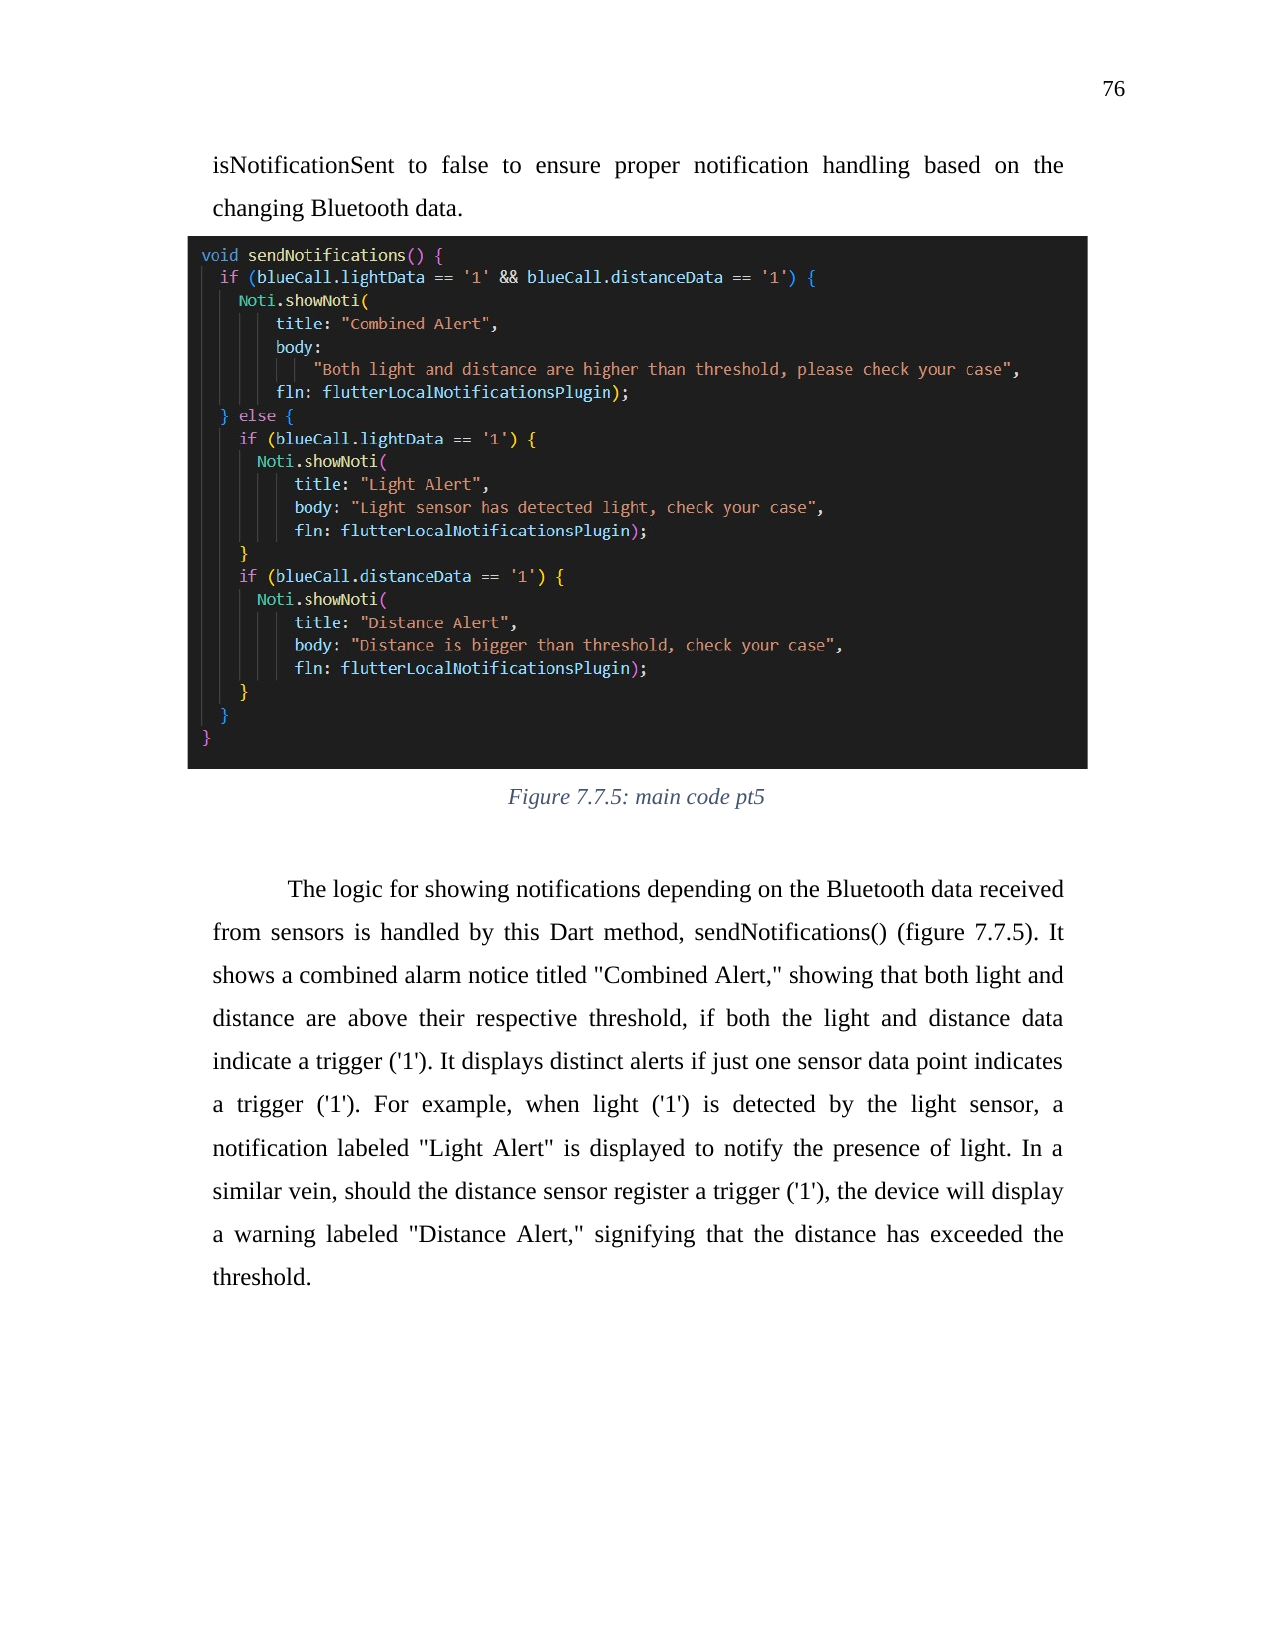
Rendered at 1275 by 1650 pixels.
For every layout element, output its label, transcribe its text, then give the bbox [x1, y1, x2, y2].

picture [187, 236, 1088, 769]
text Figure 7.7.5: main code pt5 [187, 783, 1087, 810]
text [212, 150, 1065, 222]
text The logic for showing notifications depending on the Bluetooth data received from sensors is handled by this Dart method, sendNotifications() (figure 7.7.5). It shows a combined alarm notice titled "Combined Alert," showing that both light and distance are above their respective threshold, if both the light and distance data indicate a trigger ('1'). It displays distinct alerts if just one sensor data point indicates a trigger ('1'). For example, when light ('1') is detected by the light sensor, a notification labeled "Light Alert" is displayed to notify the presence of light. In a similar vein, should the distance sensor register a trigger ('1'), the device will display a warning labeled "Distance Alert," signifying that the distance has exceeded the threshold. [212, 874, 1065, 1291]
